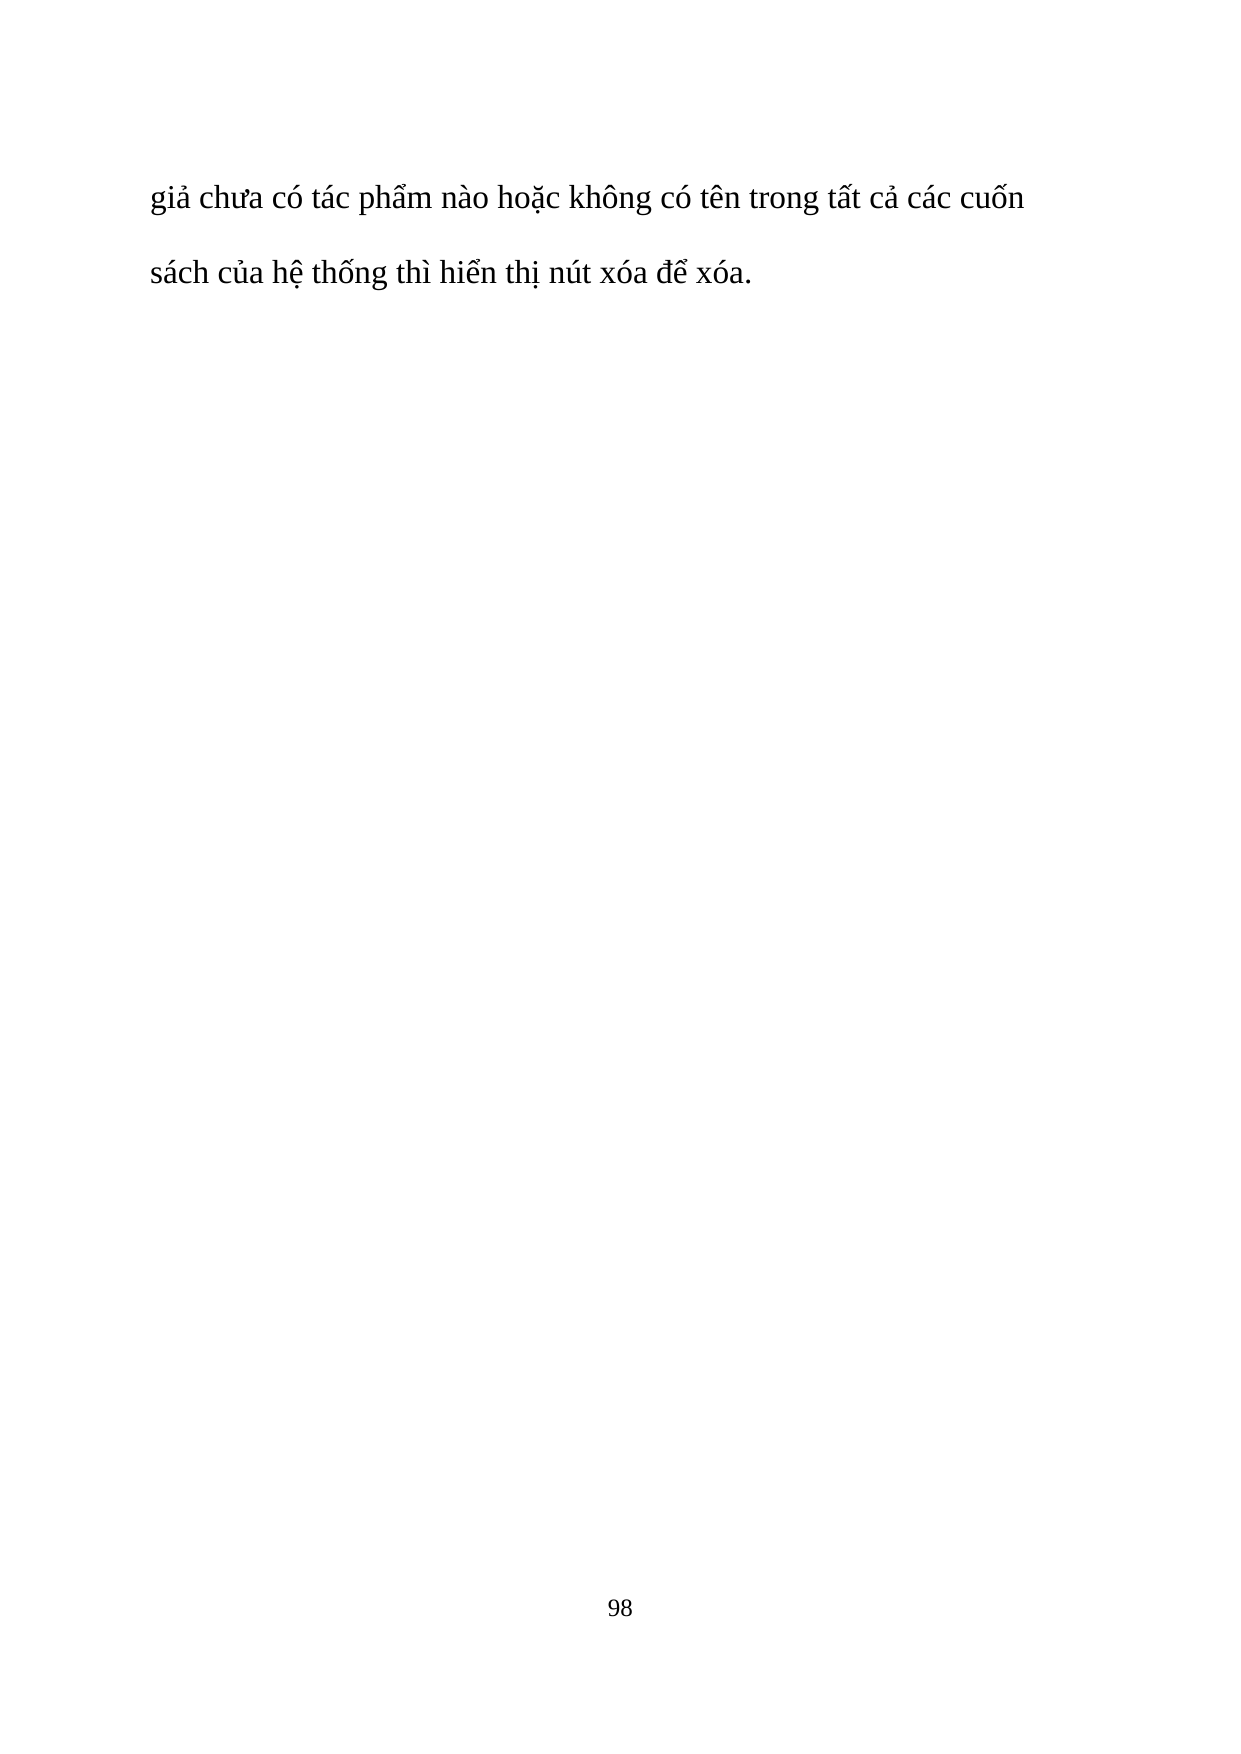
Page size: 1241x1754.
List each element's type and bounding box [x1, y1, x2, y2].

text [150, 159, 1090, 309]
